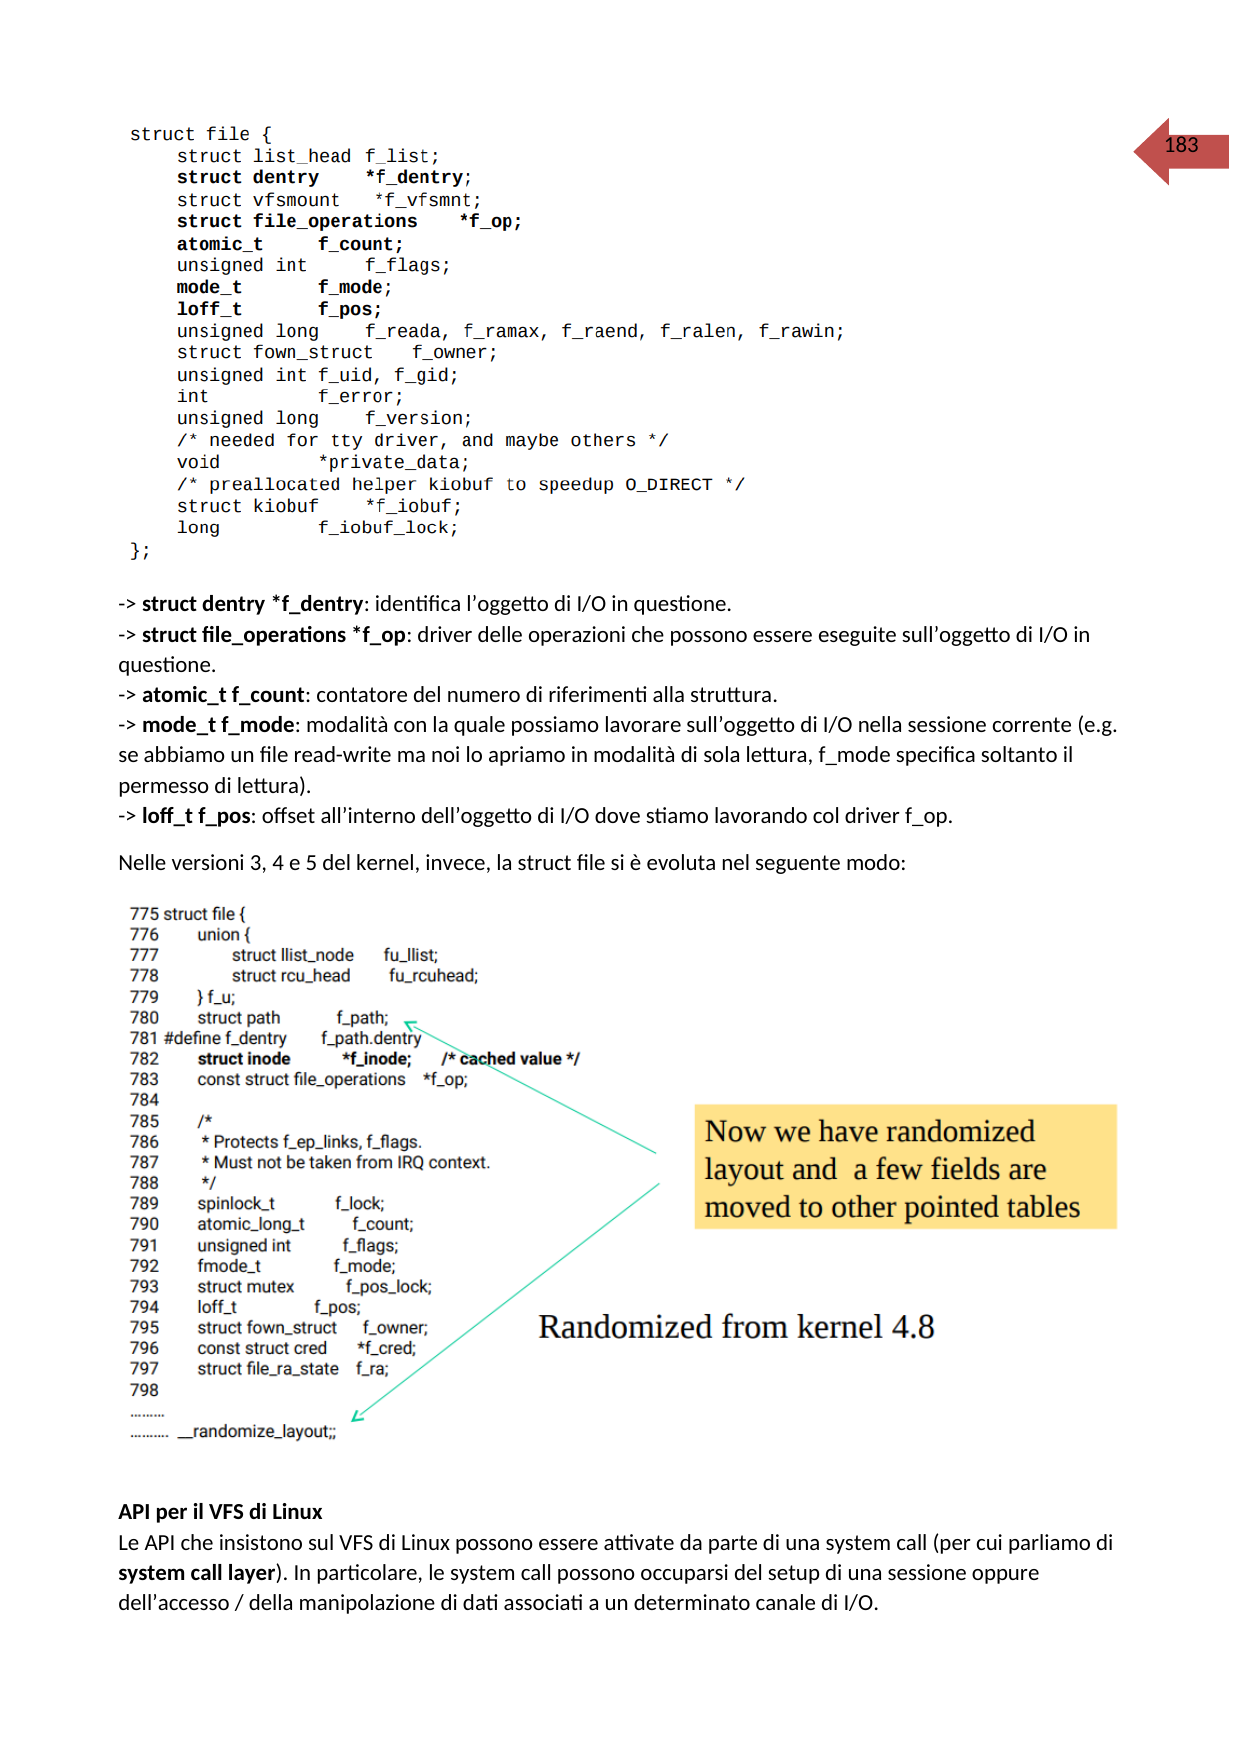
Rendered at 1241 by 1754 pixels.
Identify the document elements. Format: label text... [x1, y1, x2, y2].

text Nelle versioni 3, 4 e 5 del kernel, invece, la struct file si è evoluta nel seguente modo: [118, 848, 1122, 876]
picture [118, 894, 1123, 1449]
picture [118, 118, 858, 571]
text -> struct dentry *f_dentry: identifica l’oggetto di I/O in questione. -> struct file_operations *f_op: driver delle operazioni che possono essere eseguite sull’oggetto di I/O in questione. -> atomic_t f_count: contatore del numero di riferimenti alla struttura. -> mode_t f_mode: modalità con la quale possiamo lavorare sull’oggetto di I/O nella sessione corrente (e.g. se abbiamo un file read-write ma noi lo apriamo in modalità di sola lettura, f_mode specifica soltanto il permesso di lettura). -> loff_t f_pos: offset all’interno dell’oggetto di I/O dove stiamo lavorando col driver f_op. [118, 589, 1122, 829]
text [118, 1467, 1122, 1616]
